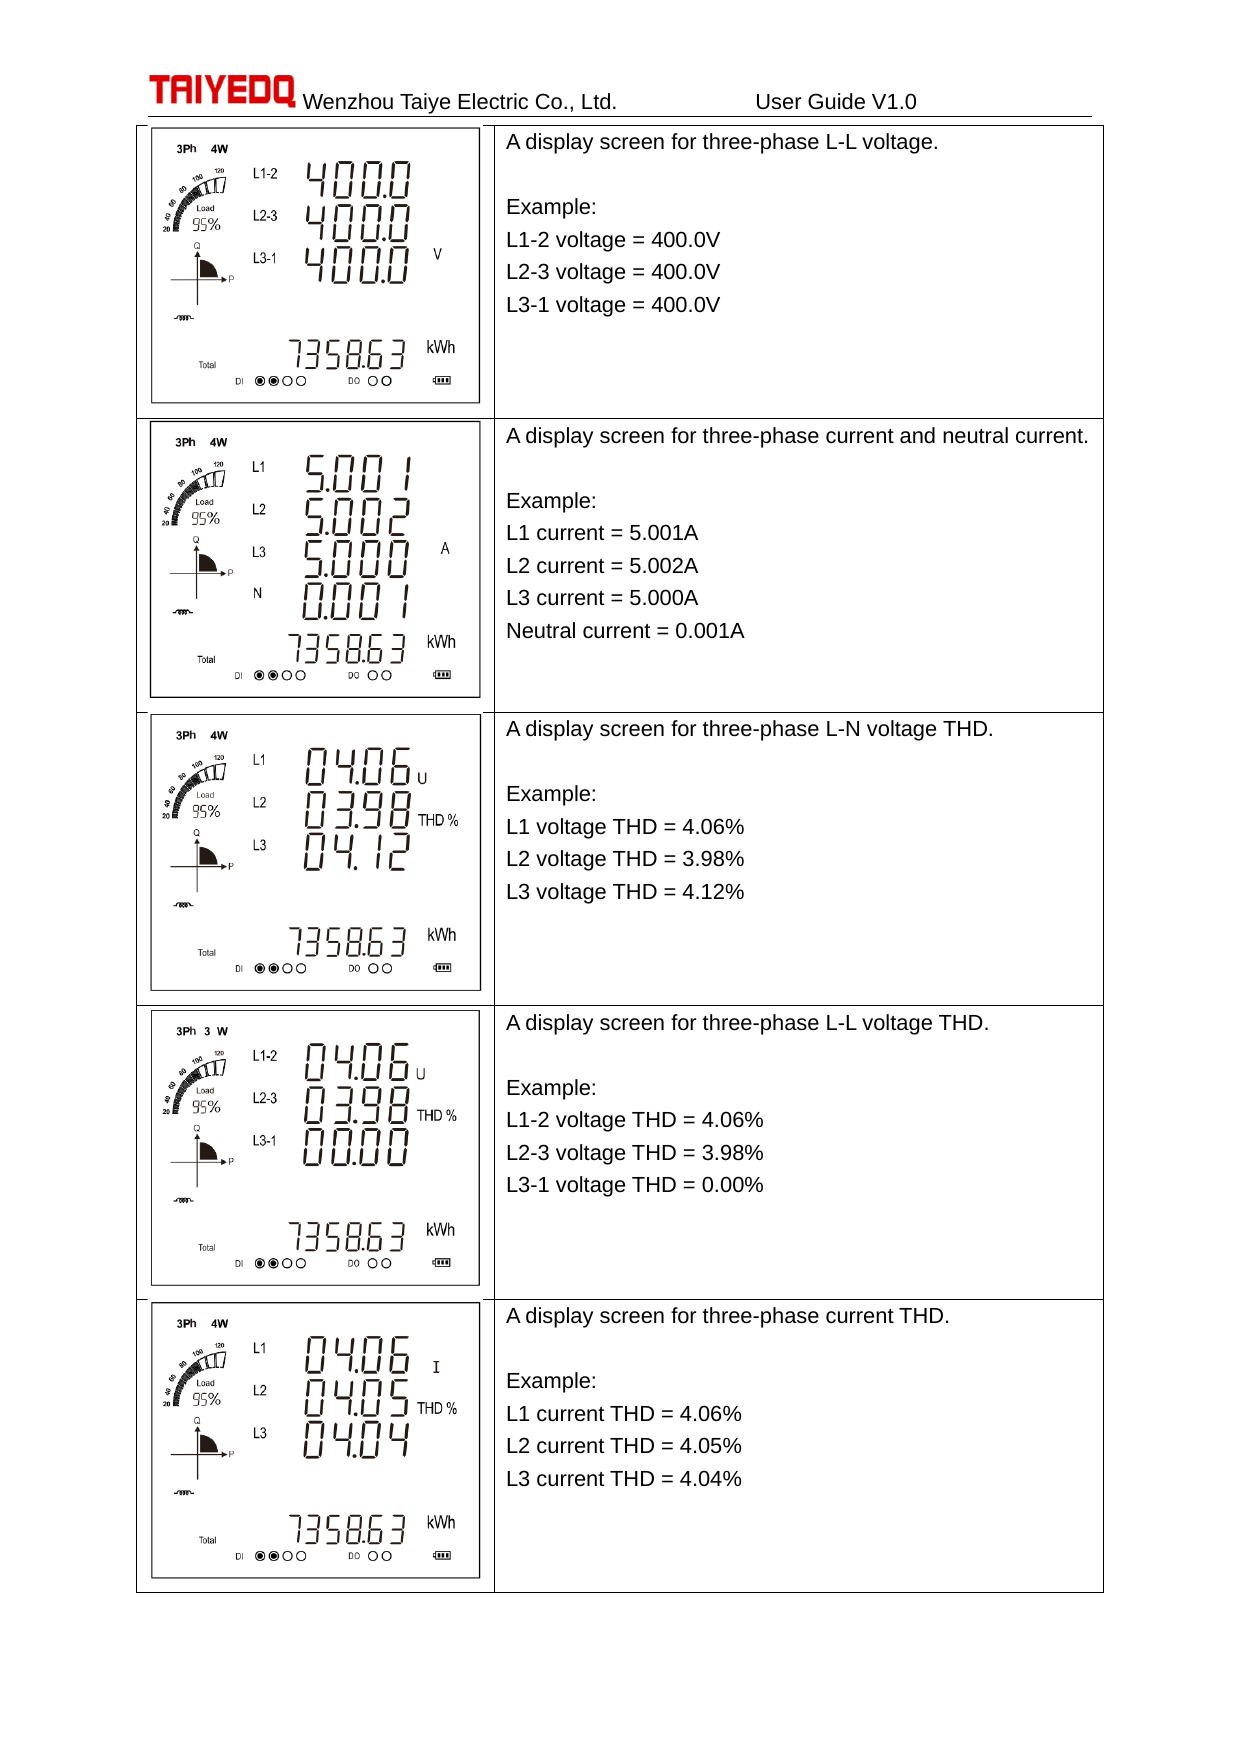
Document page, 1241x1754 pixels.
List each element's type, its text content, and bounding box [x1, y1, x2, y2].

table_cell A display screen for three-phase L-L voltage THD. Example: L1-2 voltage THD = 4.06% L2-3 voltage THD = 3.98% L3-1 voltage THD = 0.00% [495, 1006, 1103, 1299]
table_cell [137, 1300, 494, 1592]
table_cell A display screen for three-phase L-N voltage THD. Example: L1 voltage THD = 4.06% L2 voltage THD = 3.98% L3 voltage THD = 4.12% [495, 713, 1103, 1005]
table_cell A display screen for three-phase L-L voltage. Example: L1-2 voltage = 400.0V L2-3 voltage = 400.0V L3-1 voltage = 400.0V [495, 126, 1103, 418]
table_cell [137, 126, 494, 418]
picture [147, 70, 297, 110]
picture [147, 1299, 483, 1582]
picture [147, 125, 483, 407]
table_cell [137, 419, 494, 712]
table_cell A display screen for three-phase current THD. Example: L1 current THD = 4.06% L2 current THD = 4.05% L3 current THD = 4.04% [495, 1300, 1103, 1592]
table_cell A display screen for three-phase current and neutral current. Example: L1 current = 5.001A L2 current = 5.002A L3 current = 5.000A Neutral current = 0.001A [495, 419, 1103, 712]
table_cell [137, 1006, 494, 1299]
picture [147, 1006, 483, 1290]
picture [147, 419, 483, 701]
picture [147, 712, 483, 993]
table_cell [137, 713, 494, 1005]
